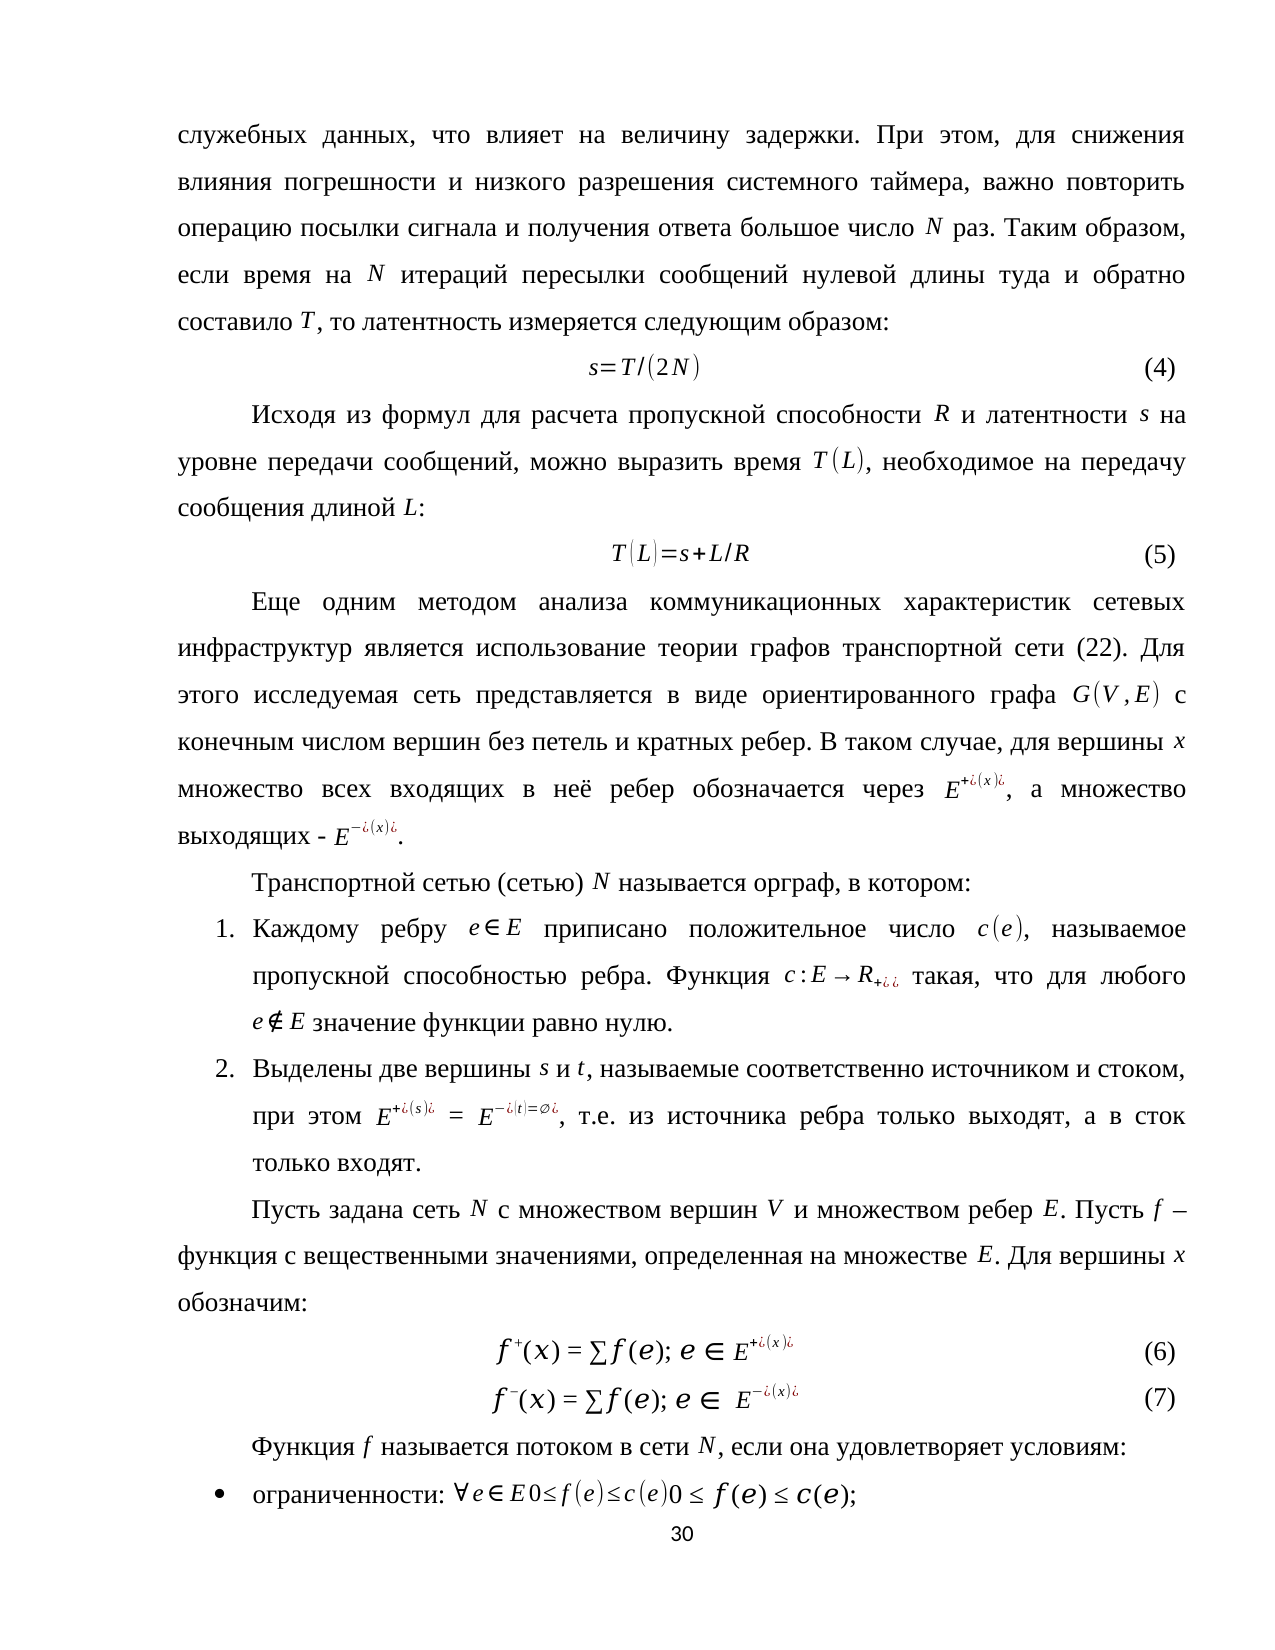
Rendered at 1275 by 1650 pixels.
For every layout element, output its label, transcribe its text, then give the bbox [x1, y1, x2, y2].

table_header 𝑓+(𝑥) = ∑𝑓(𝑒); 𝑒 ∈ 𝑓−(𝑥) = ∑𝑓(𝑒); 𝑒 ∈ [166, 1333, 1122, 1430]
text Транспортной сетью (сетью) называется орграф, в котором: [177, 866, 1186, 897]
table_header (4) [1122, 351, 1198, 398]
text Функция называется потоком в сети , если она удовлетворяет условиям: [177, 1430, 1186, 1461]
text Исходя из формул для расчета пропускной способности и латентности на уровне передачи сообщений, можно выразить время , необходимое на передачу сообщения длиной : [177, 398, 1186, 523]
text Пусть задана сеть с множеством вершин и множеством ребер . Пусть – функция с вещественными значениями, определенная на множестве . Для вершины обозначим: [177, 1193, 1186, 1317]
table_header (5) [1122, 538, 1198, 585]
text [177, 118, 1186, 336]
list Выделены две вершины и , называемые соответственно источником и стоком, при этом = , т.е. из источника ребра только выходят, а в сток только входят. [215, 1052, 1186, 1177]
list ограниченности: 0 ≤ 𝑓(𝑒) ≤ 𝑐(𝑒); [215, 1477, 1186, 1509]
table_header [166, 538, 1122, 585]
text Еще одним методом анализа коммуникационных характеристик сетевых инфраструктур является использование теории графов транспортной сети (22). Для этого исследуемая сеть представляется в виде ориентированного графа с конечным числом вершин без петель и кратных ребер. В таком случае, для вершины множество всех входящих в неё ребер обозначается через , а множество выходящих - . [177, 585, 1186, 850]
table_header [166, 351, 1122, 398]
list Каждому ребру приписано положительное число , называемое пропускной способностью ребра. Функция такая, что для любого значение функции равно нулю. [215, 912, 1186, 1037]
table_header (6) (7) [1122, 1333, 1198, 1430]
